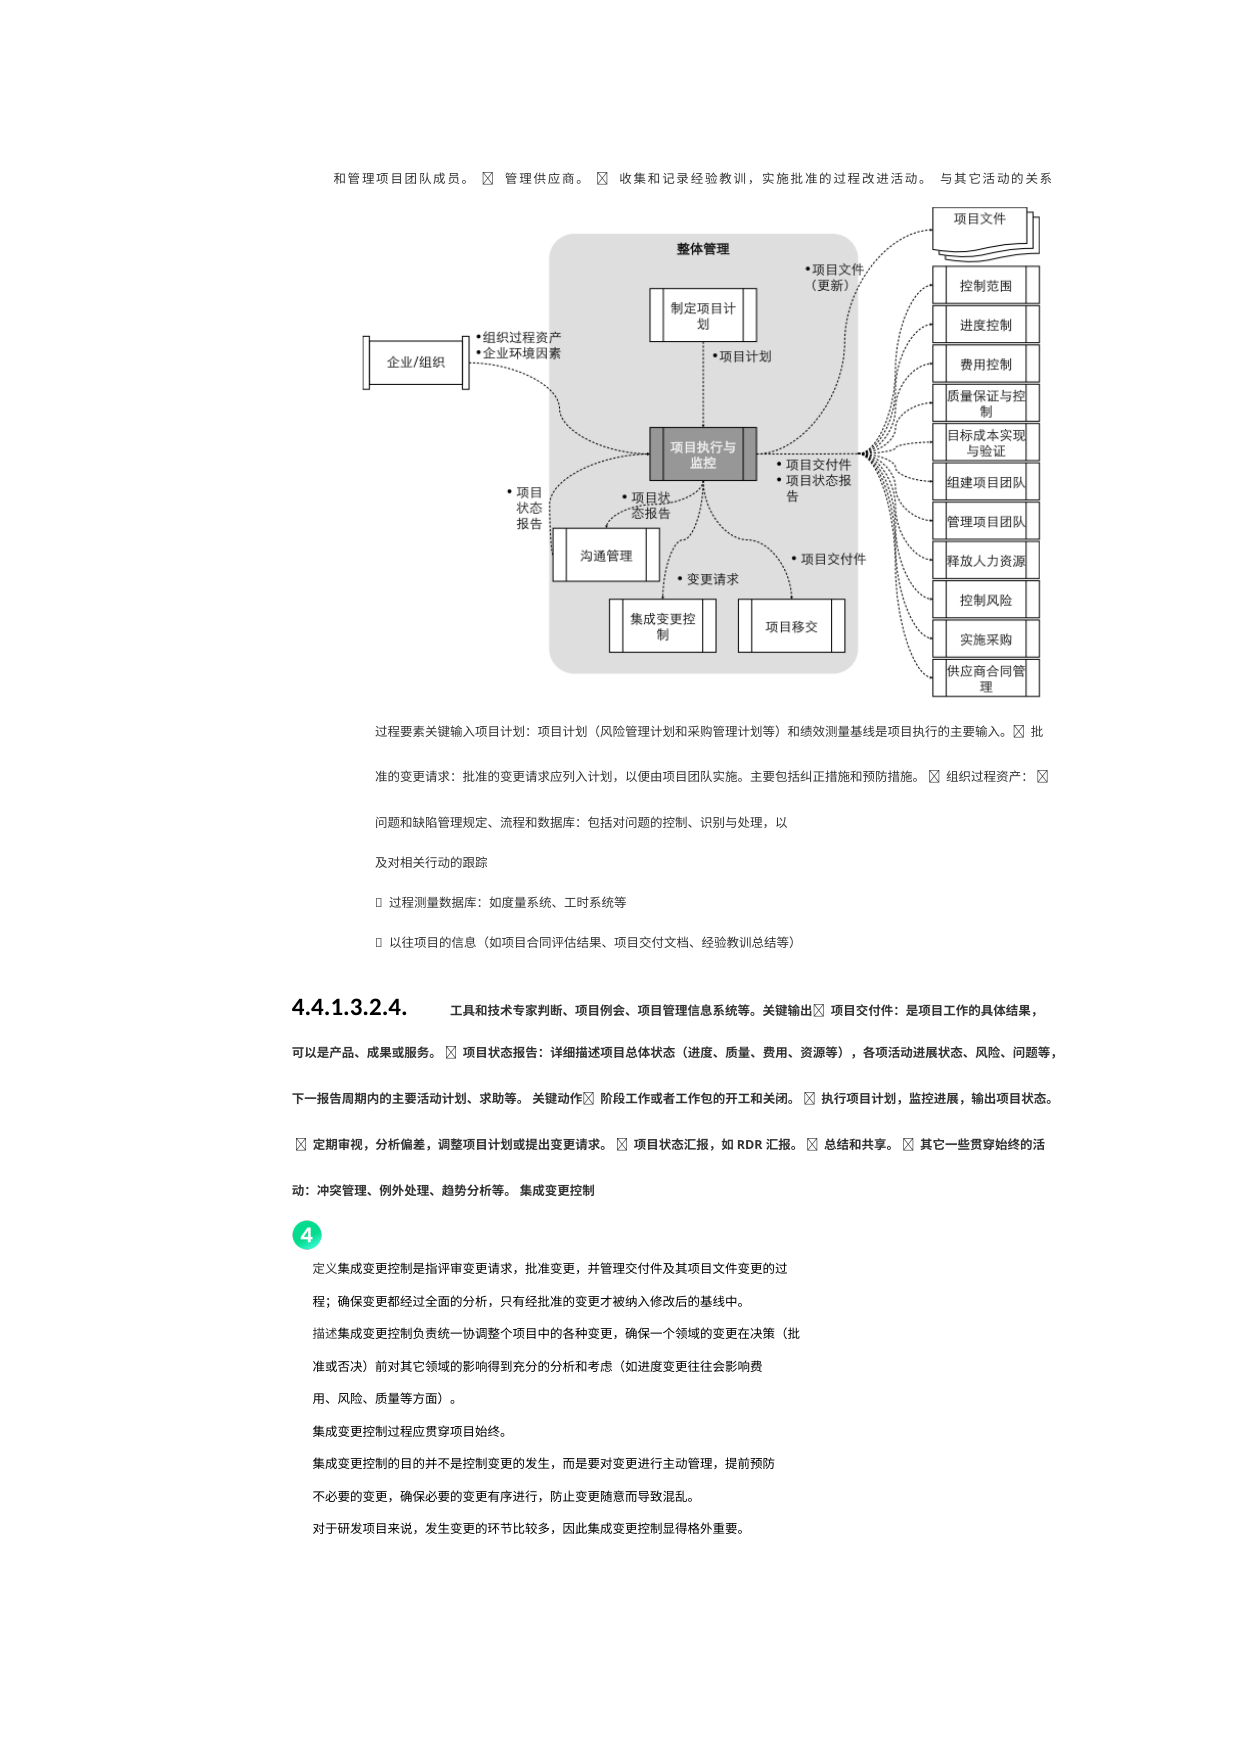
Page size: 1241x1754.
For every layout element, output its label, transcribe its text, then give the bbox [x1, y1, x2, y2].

text 用、风险、质量等方面）。 [312, 1382, 1053, 1414]
text 对于研发项目来说，发生变更的环节比较多，因此集成变更控制显得格外重要。 [312, 1512, 1053, 1544]
text 集成变更控制的目的并不是控制变更的发生，而是要对变更进行主动管理，提前预防 [312, 1447, 1053, 1479]
text  过程测量数据库：如度量系统、工时系统等 [375, 886, 1053, 918]
text 准或否决）前对其它领域的影响得到充分的分析和考虑（如进度变更往往会影响费 [312, 1349, 1053, 1382]
text 集成变更控制负责统一协调整个项目中的各种变更，确保一个领域的变更在决策（批 [312, 1317, 1053, 1349]
text 不必要的变更，确保必要的变更有序进行，防止变更随意而导致混乱。 [312, 1479, 1053, 1512]
picture [291, 1219, 323, 1251]
text  以往项目的信息（如项目合同评估结果、项目交付文档、经验教训总结等） [375, 926, 1053, 958]
text 集成变更控制是指评审变更请求，批准变更，并管理交付件及其项目文件变更的过 [312, 1252, 1053, 1284]
text  问题和缺陷管理规定、流程和数据库：包括对问题的控制、识别与处理，以 [375, 714, 1053, 838]
text 程；确保变更都经过全面的分析，只有经批准的变更才被纳入修改后的基线中。 [312, 1284, 1053, 1317]
subtitle 集成变更控制 [292, 991, 1053, 1206]
text 及对相关行动的跟踪 [375, 846, 1053, 878]
picture [333, 199, 1096, 710]
text 集成变更控制过程应贯穿项目始终。 [312, 1414, 1053, 1447]
